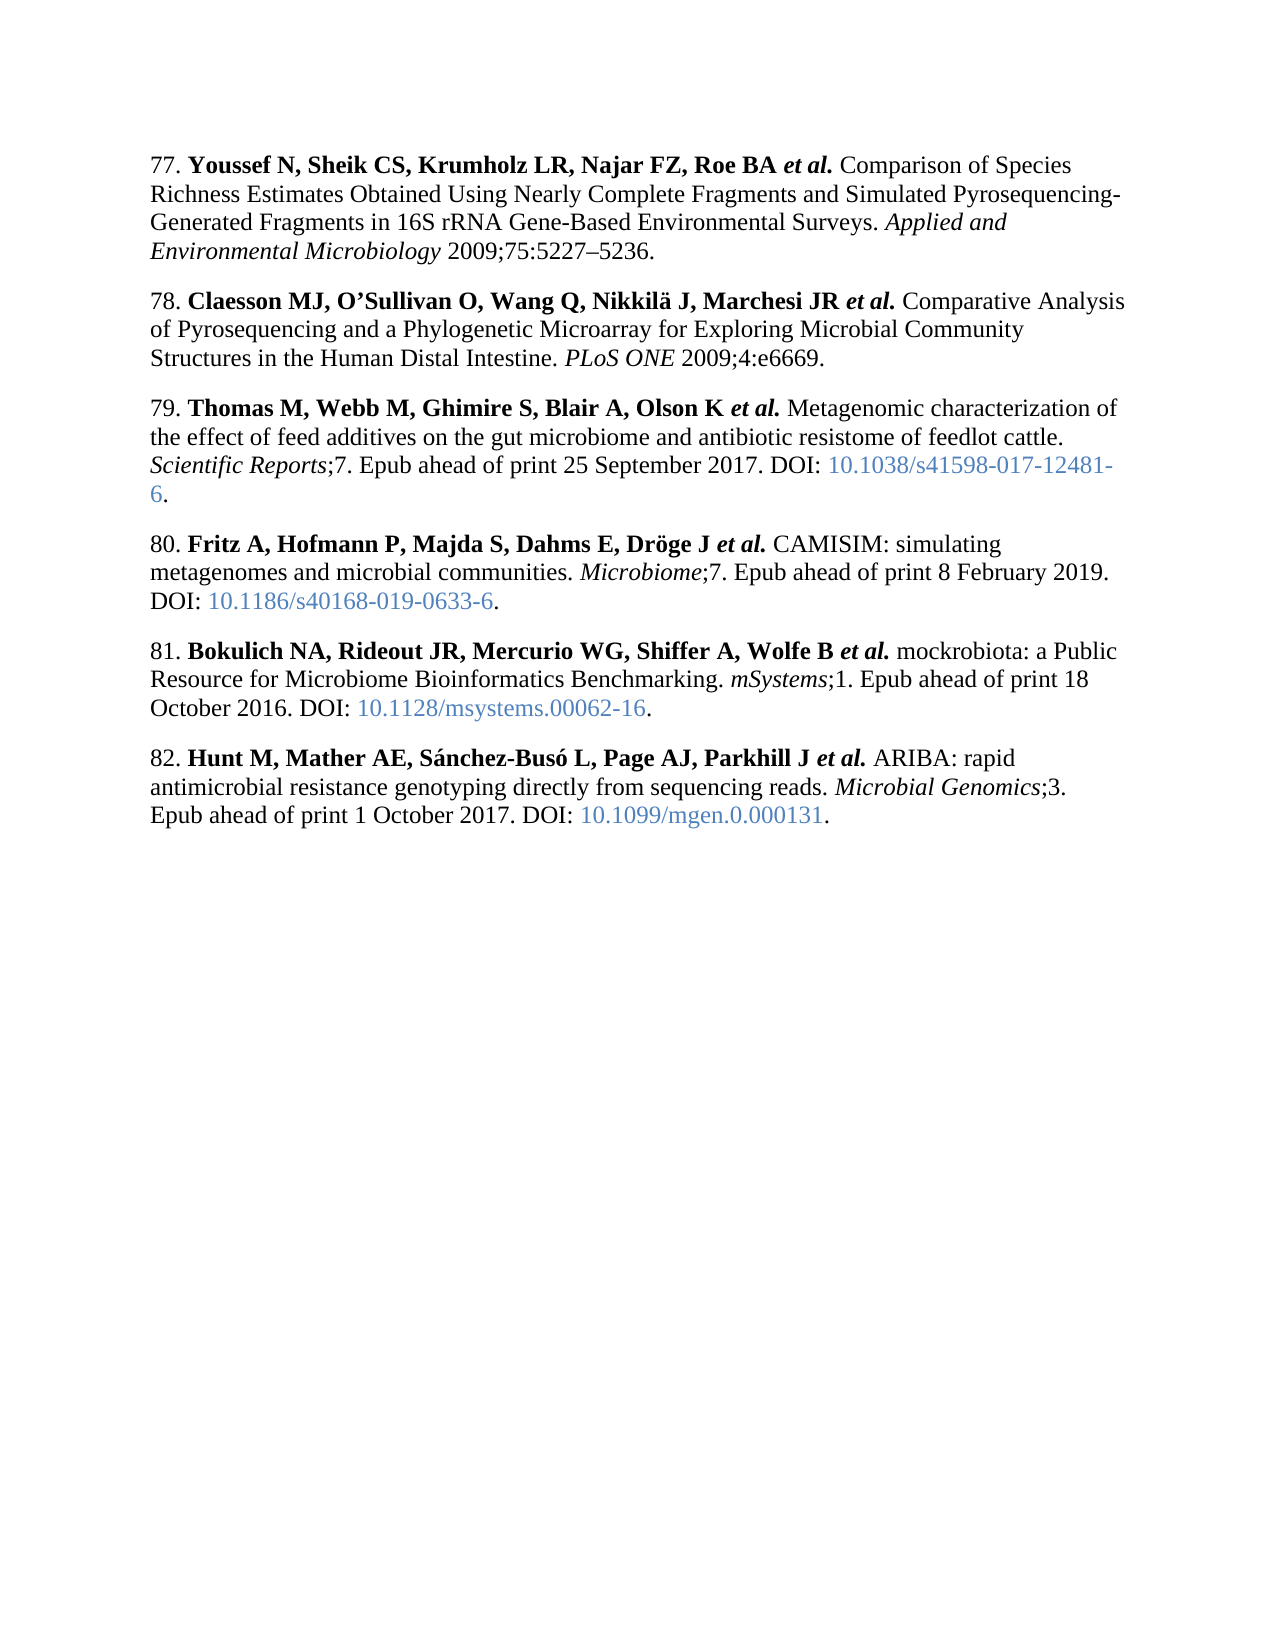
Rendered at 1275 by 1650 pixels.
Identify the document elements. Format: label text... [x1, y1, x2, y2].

text 79. Thomas M, Webb M, Ghimire S, Blair A, Olson K et al. Metagenomic characterization of the effect of feed additives on the gut microbiome and antibiotic resistome of feedlot cattle. Scientific Reports;7. Epub ahead of print 25 September 2017. DOI: 10.1038/s41598-017-12481-6. [150, 393, 1125, 508]
text 78. Claesson MJ, O’Sullivan O, Wang Q, Nikkilä J, Marchesi JR et al. Comparative Analysis of Pyrosequencing and a Phylogenetic Microarray for Exploring Microbial Community Structures in the Human Distal Intestine. PLoS ONE 2009;4:e6669. [150, 286, 1125, 372]
text 82. Hunt M, Mather AE, Sánchez-Busó L, Page AJ, Parkhill J et al. ARIBA: rapid antimicrobial resistance genotyping directly from sequencing reads. Microbial Genomics;3. Epub ahead of print 1 October 2017. DOI: 10.1099/mgen.0.000131. [150, 743, 1125, 829]
text 81. Bokulich NA, Rideout JR, Mercurio WG, Shiffer A, Wolfe B et al. mockrobiota: a Public Resource for Microbiome Bioinformatics Benchmarking. mSystems;1. Epub ahead of print 18 October 2016. DOI: 10.1128/msystems.00062-16. [150, 636, 1125, 722]
text 80. Fritz A, Hofmann P, Majda S, Dahms E, Dröge J et al. CAMISIM: simulating metagenomes and microbial communities. Microbiome;7. Epub ahead of print 8 February 2019. DOI: 10.1186/s40168-019-0633-6. [150, 529, 1125, 615]
text 77. Youssef N, Sheik CS, Krumholz LR, Najar FZ, Roe BA et al. Comparison of Species Richness Estimates Obtained Using Nearly Complete Fragments and Simulated Pyrosequencing-Generated Fragments in 16S rRNA Gene-Based Environmental Surveys. Applied and Environmental Microbiology 2009;75:5227–5236. [150, 150, 1125, 265]
